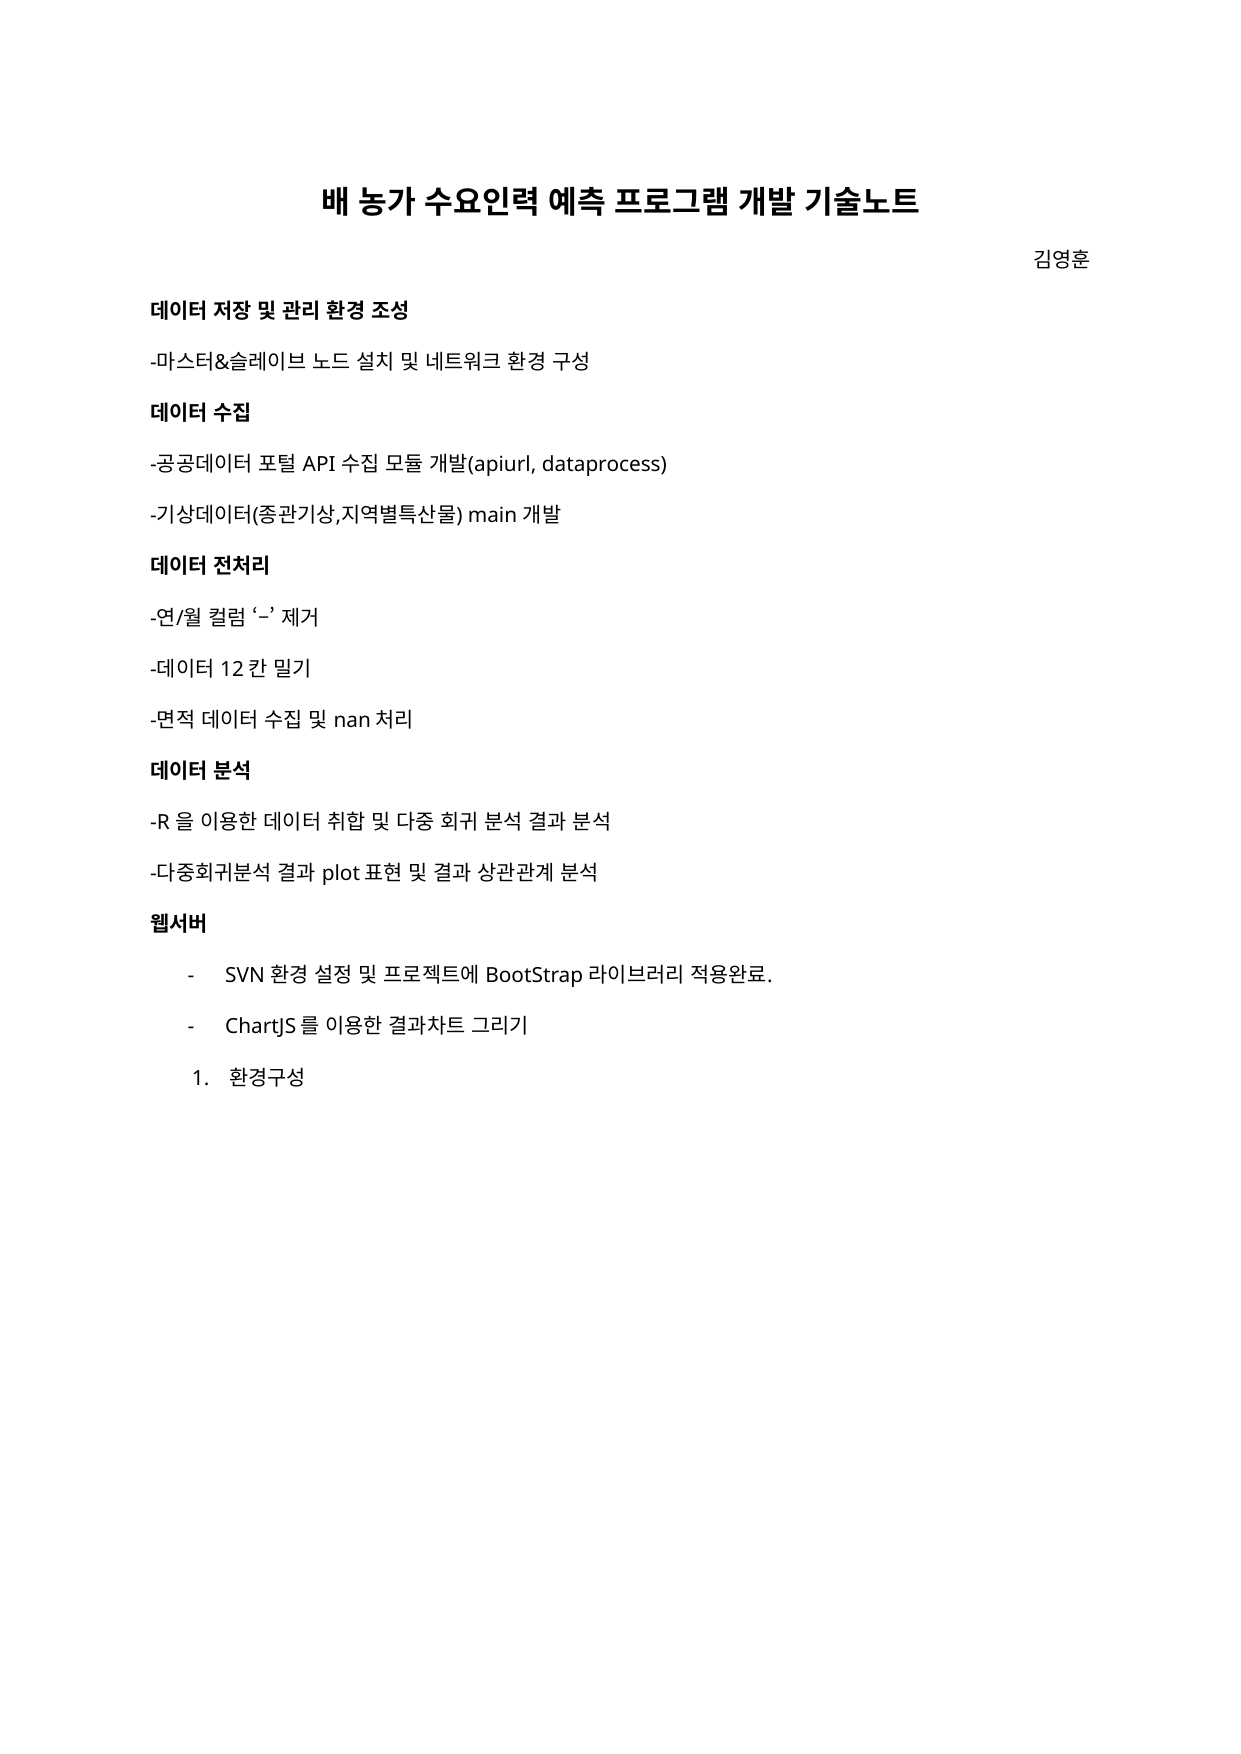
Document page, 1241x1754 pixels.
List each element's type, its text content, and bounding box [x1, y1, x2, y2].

text -면적 데이터 수집 및 nan처리 [150, 703, 1090, 733]
list 환경구성 [192, 1061, 1090, 1091]
text -마스터&슬레이브 노드 설치 및 네트워크 환경 구성 [150, 345, 1090, 376]
text 김영훈 [150, 243, 1090, 273]
list SVN 환경 설정 및 프로젝트에 BootStrap 라이브러리 적용완료. [187, 959, 1090, 989]
text -공공데이터 포털 API 수집 모듈 개발(apiurl, dataprocess) [150, 447, 1090, 478]
text 데이터 분석 [150, 754, 1090, 784]
text -연/월 컬럼 ‘–’ 제거 [150, 601, 1090, 631]
text -R 을 이용한 데이터 취합 및 다중 회귀 분석 결과 분석 [150, 805, 1090, 836]
text 웹서버 [150, 908, 1090, 938]
text 배 농가 수요인력 예측 프로그램 개발 기술노트 [150, 177, 1090, 222]
text -기상데이터(종관기상,지역별특산물) main 개발 [150, 499, 1090, 529]
list ChartJS를 이용한 결과차트 그리기 [187, 1010, 1090, 1040]
text -데이터 12칸 밀기 [150, 652, 1090, 682]
text 데이터 저장 및 관리 환경 조성 [150, 294, 1090, 324]
text 데이터 수집 [150, 396, 1090, 427]
text 데이터 전처리 [150, 550, 1090, 580]
text -다중회귀분석 결과 plot표현 및 결과 상관관계 분석 [150, 856, 1090, 887]
